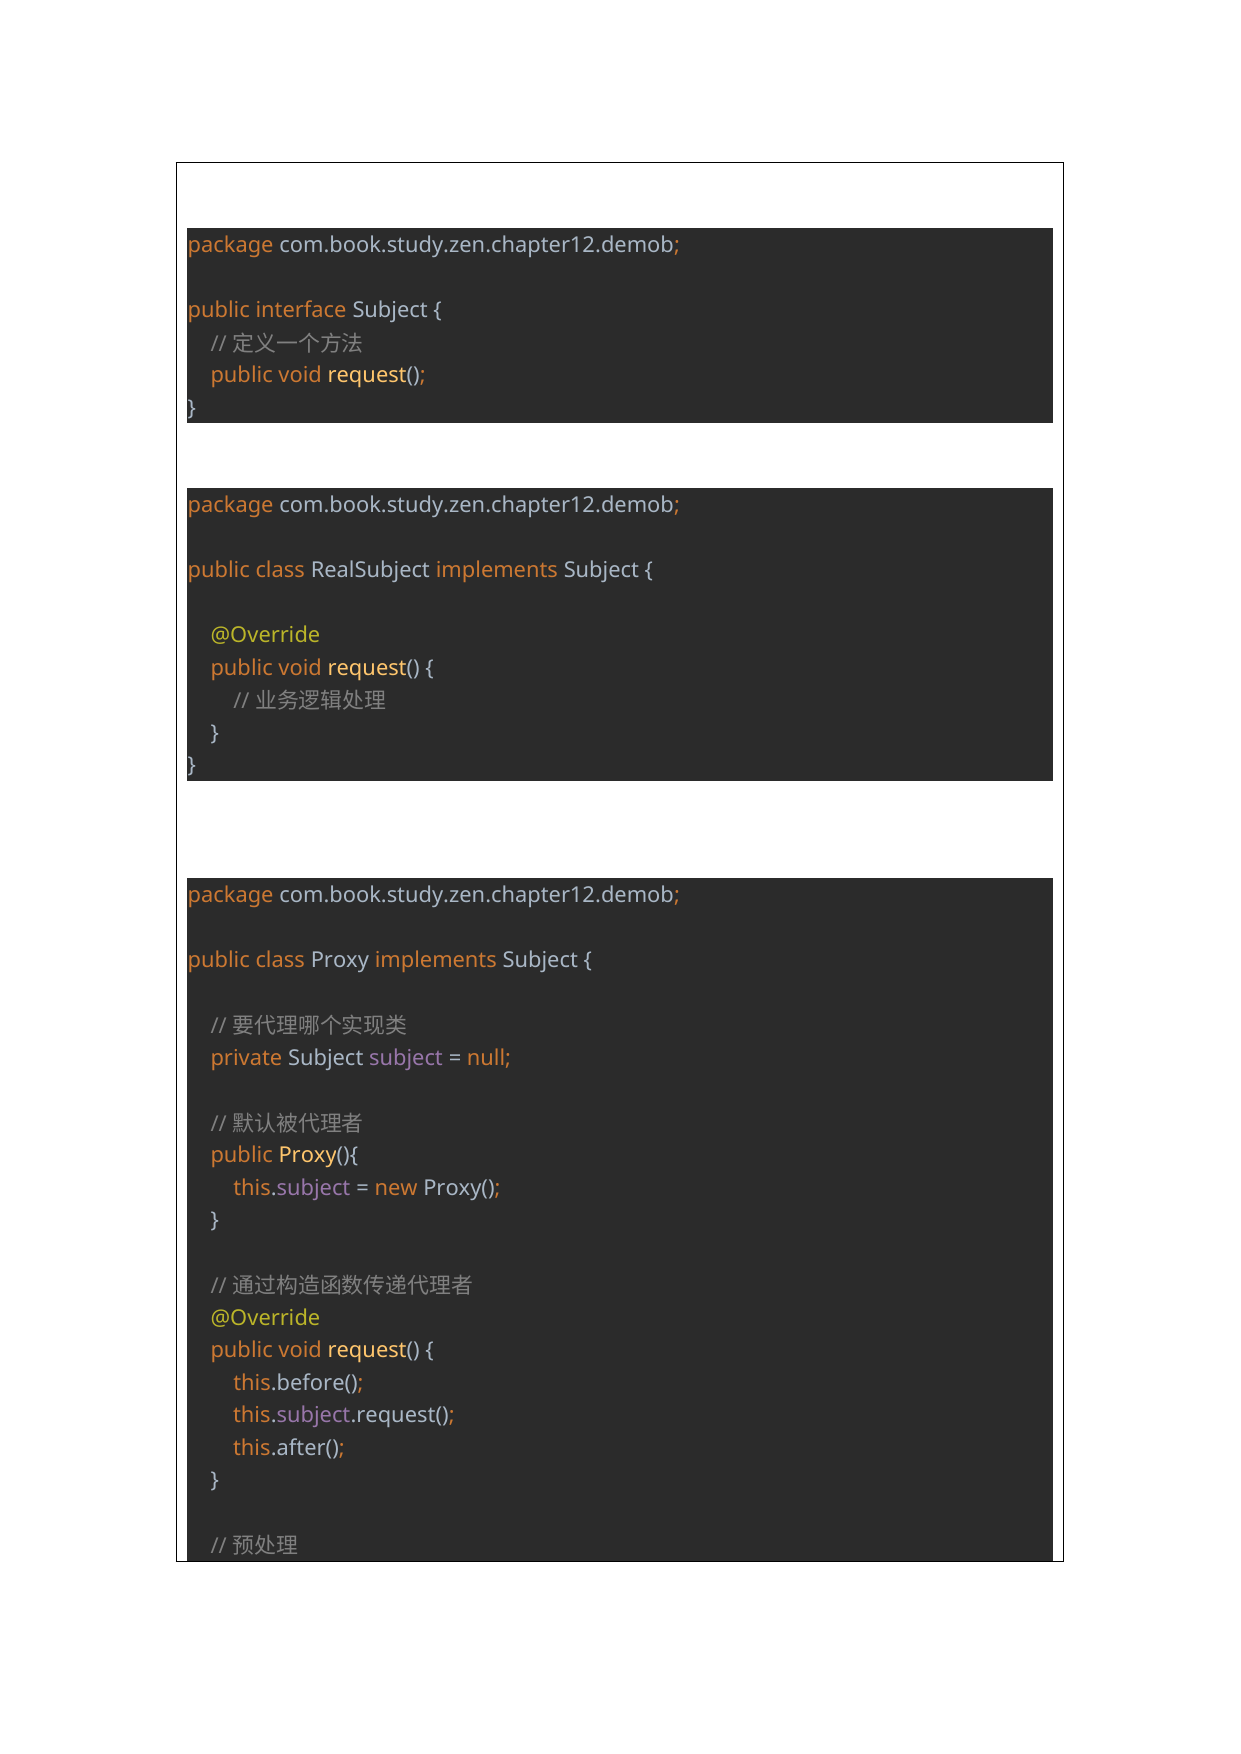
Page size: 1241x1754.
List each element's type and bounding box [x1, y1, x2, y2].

table_header [177, 163, 1063, 1561]
